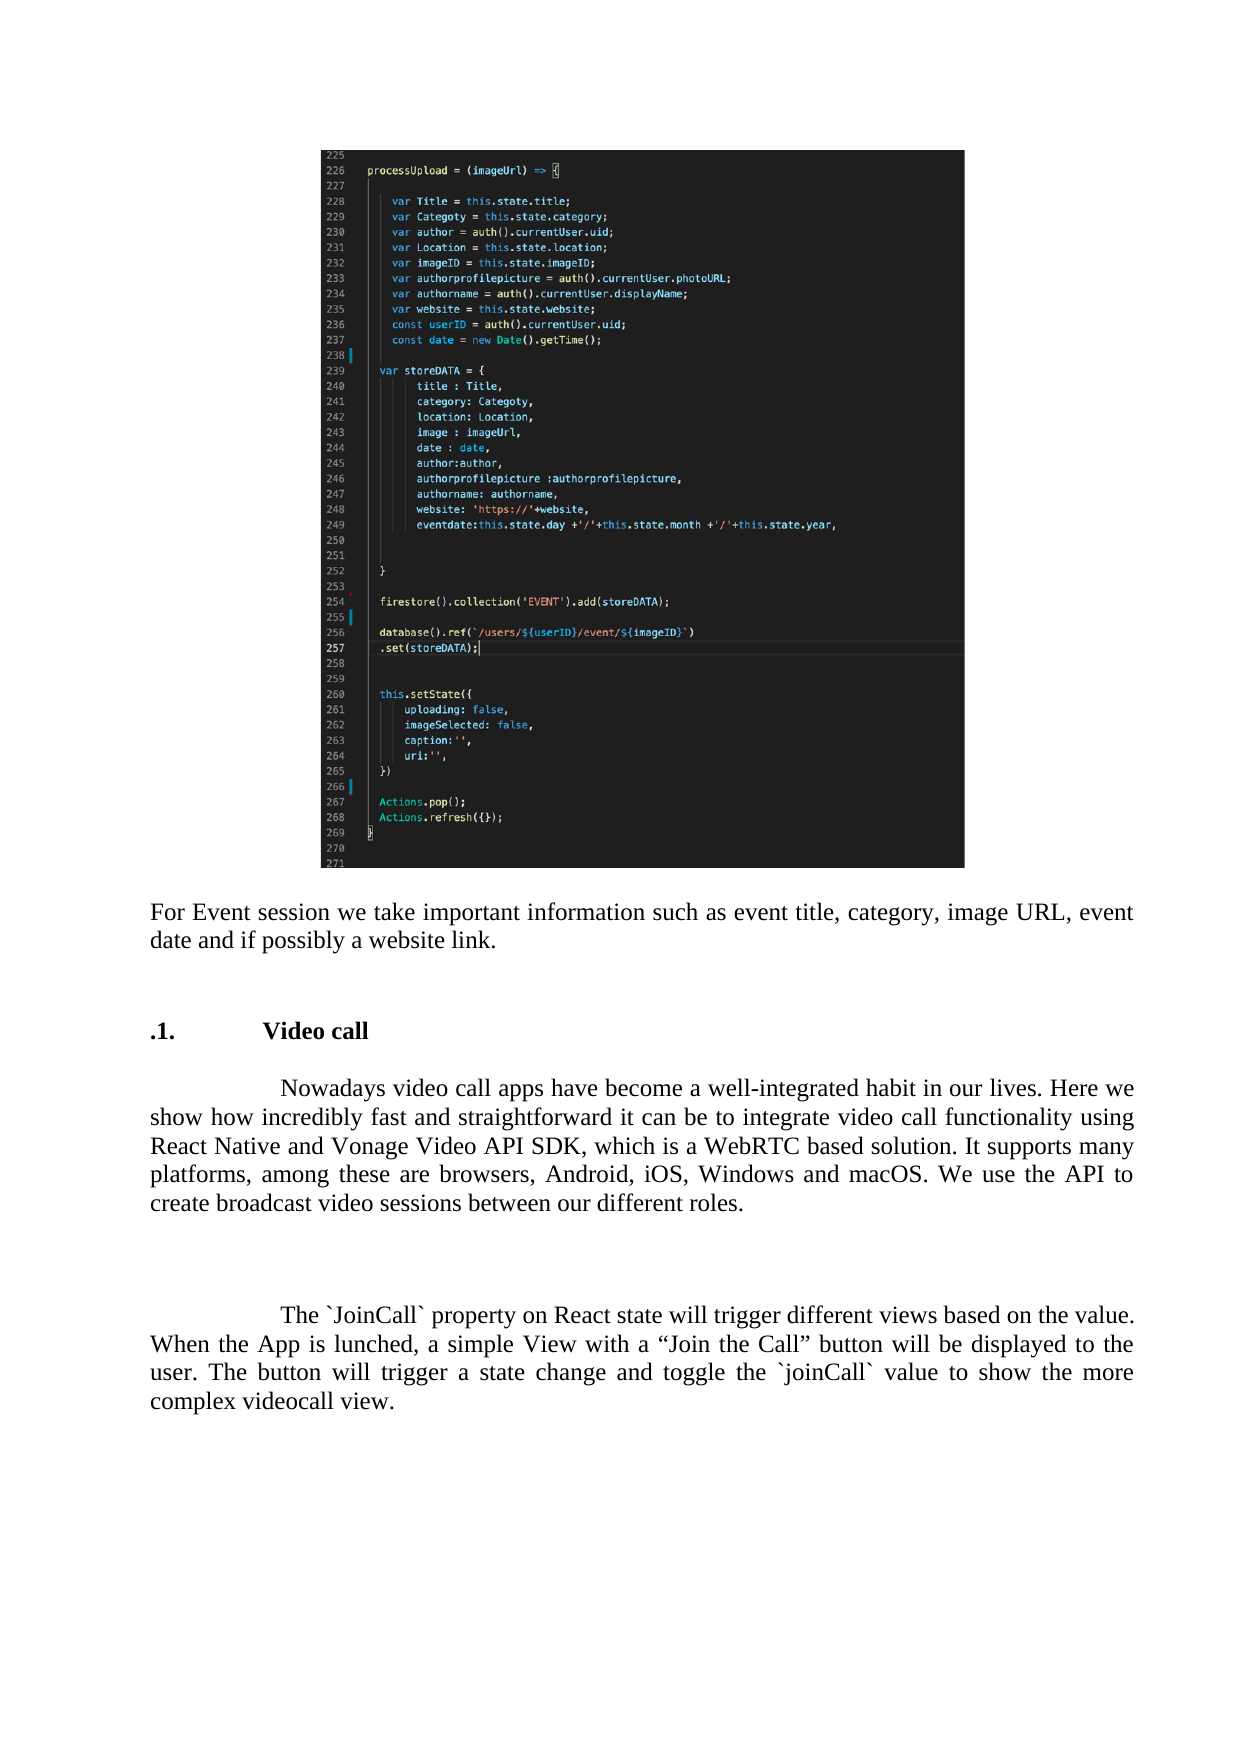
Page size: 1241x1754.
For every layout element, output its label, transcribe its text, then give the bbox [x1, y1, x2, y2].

text The `JoinCall` property on React state will trigger different views based on the value. When the App is lunched, a simple View with a “Join the Call” button will be displayed to the user. The button will trigger a state change and toggle the `joinCall` value to show the more complex videocall view. [150, 1300, 1135, 1415]
text For Event session we take important information such as event title, category, image URL, event date and if possibly a website link. [150, 897, 1135, 954]
subtitle Video call [150, 1016, 1135, 1044]
text Nowadays video call apps have become a well-integrated habit in our lives. Here we show how incredibly fast and straightforward it can be to integrate video call functionality using React Native and Vonage Video API SDK, which is a WebRTC based solution. It supports many platforms, among these are browsers, Android, iOS, Windows and macOS. We use the API to create broadcast video sessions between our different roles. [150, 1073, 1135, 1217]
picture [320, 150, 965, 868]
